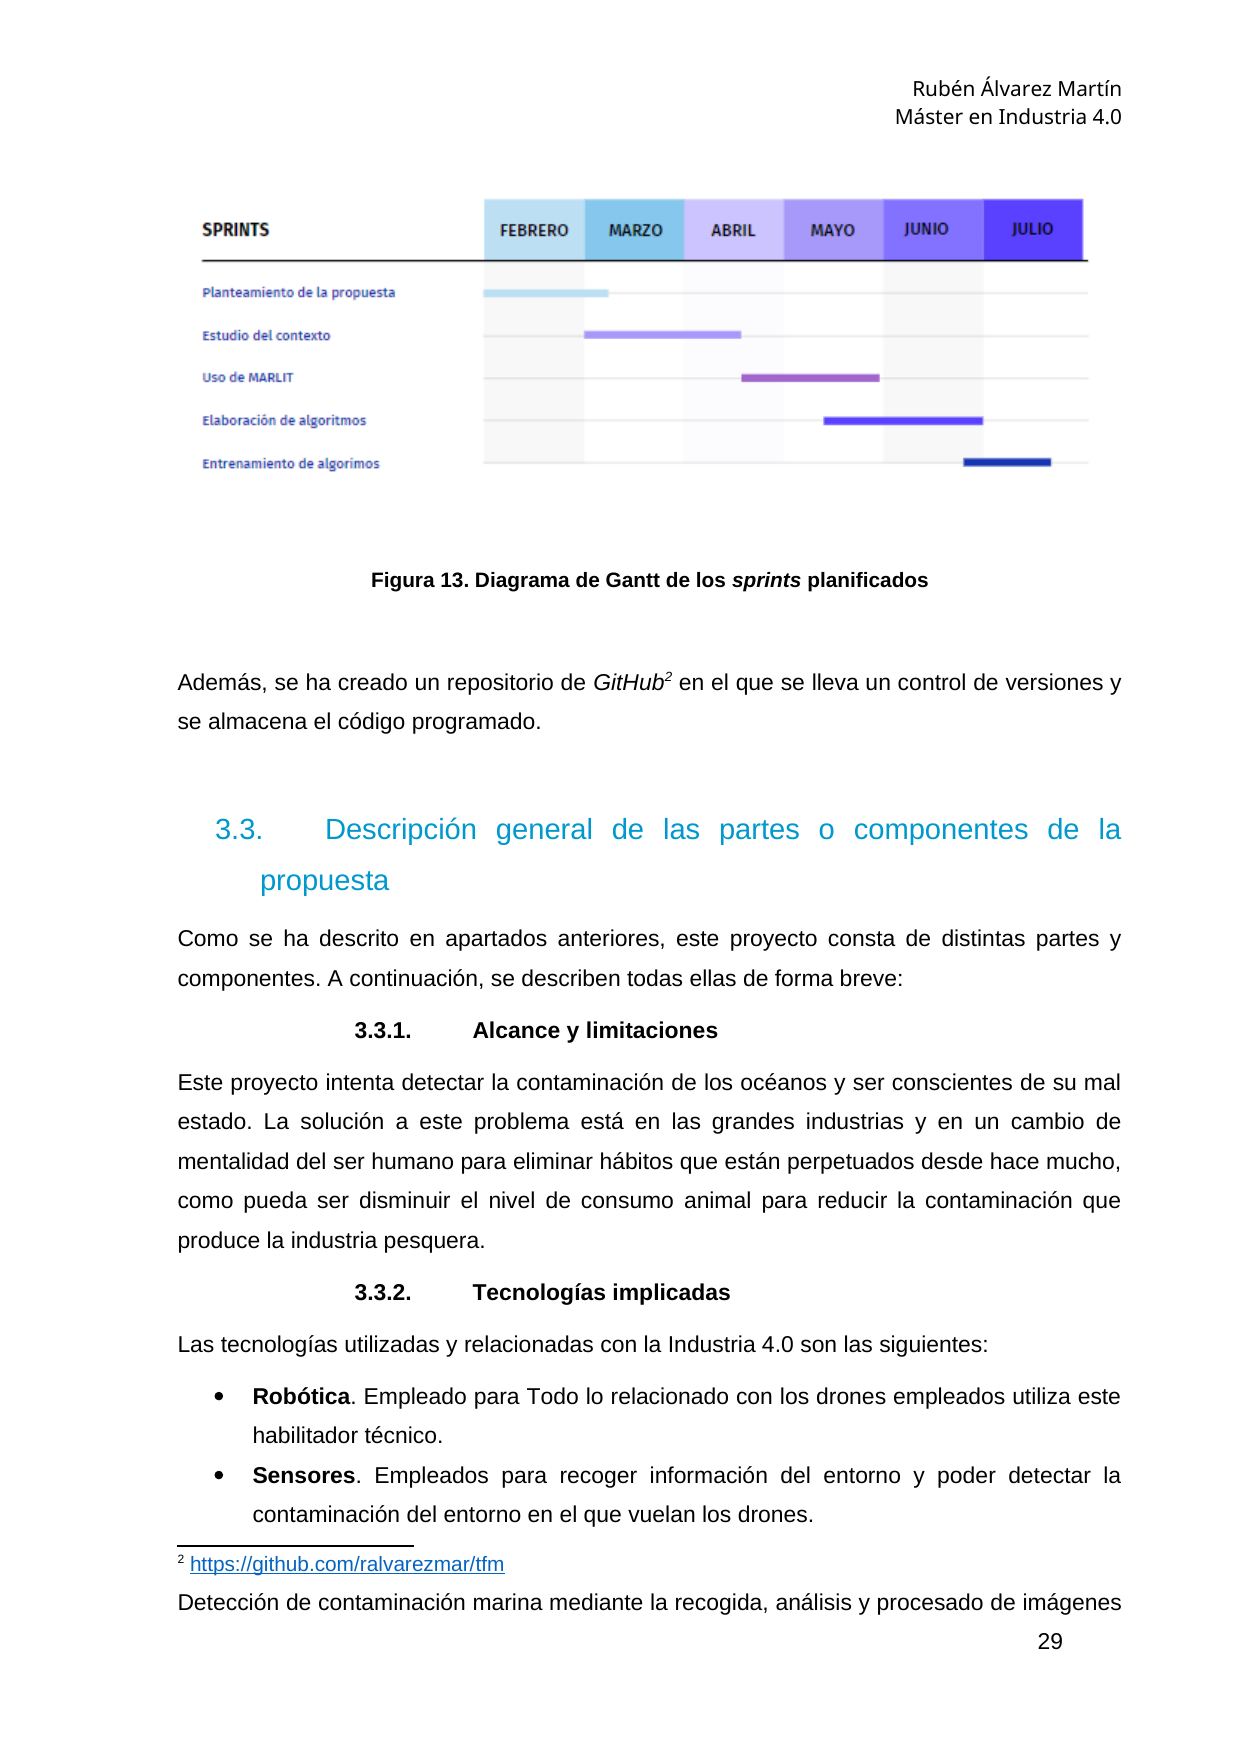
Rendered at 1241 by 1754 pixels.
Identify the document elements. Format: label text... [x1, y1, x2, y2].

subtitle Descripción general de las partes o componentes de la propuesta [215, 812, 1122, 896]
subtitle Tecnologías implicadas [354, 1279, 1122, 1305]
text Este proyecto intenta detectar la contaminación de los océanos y ser conscientes de su mal estado. La solución a este problema está en las grandes industrias y en un cambio de mentalidad del ser humano para eliminar hábitos que están perpetuados desde hace mucho, como pueda ser disminuir el nivel de consumo animal para reducir la contaminación que produce la industria pesquera. [177, 1069, 1122, 1253]
list Robótica. Empleado para Todo lo relacionado con los drones empleados utiliza este habilitador técnico. [215, 1383, 1122, 1448]
text Además, se ha creado un repositorio de GitHub en el que se lleva un control de versiones y se almacena el código programado. [177, 669, 1122, 734]
text Las tecnologías utilizadas y relacionadas con la Industria 4.0 son las siguientes: [177, 1331, 1122, 1357]
subtitle Alcance y limitaciones [354, 1017, 1122, 1043]
list Sensores. Empleados para recoger información del entorno y poder detectar la contaminación del entorno en el que vuelan los drones. [215, 1462, 1122, 1527]
picture [178, 147, 1121, 543]
text Como se ha descrito en apartados anteriores, este proyecto consta de distintas partes y componentes. A continuación, se describen todas ellas de forma breve: [177, 925, 1122, 991]
text Figura 13. Diagrama de Gantt de los sprints planificados [177, 568, 1122, 592]
